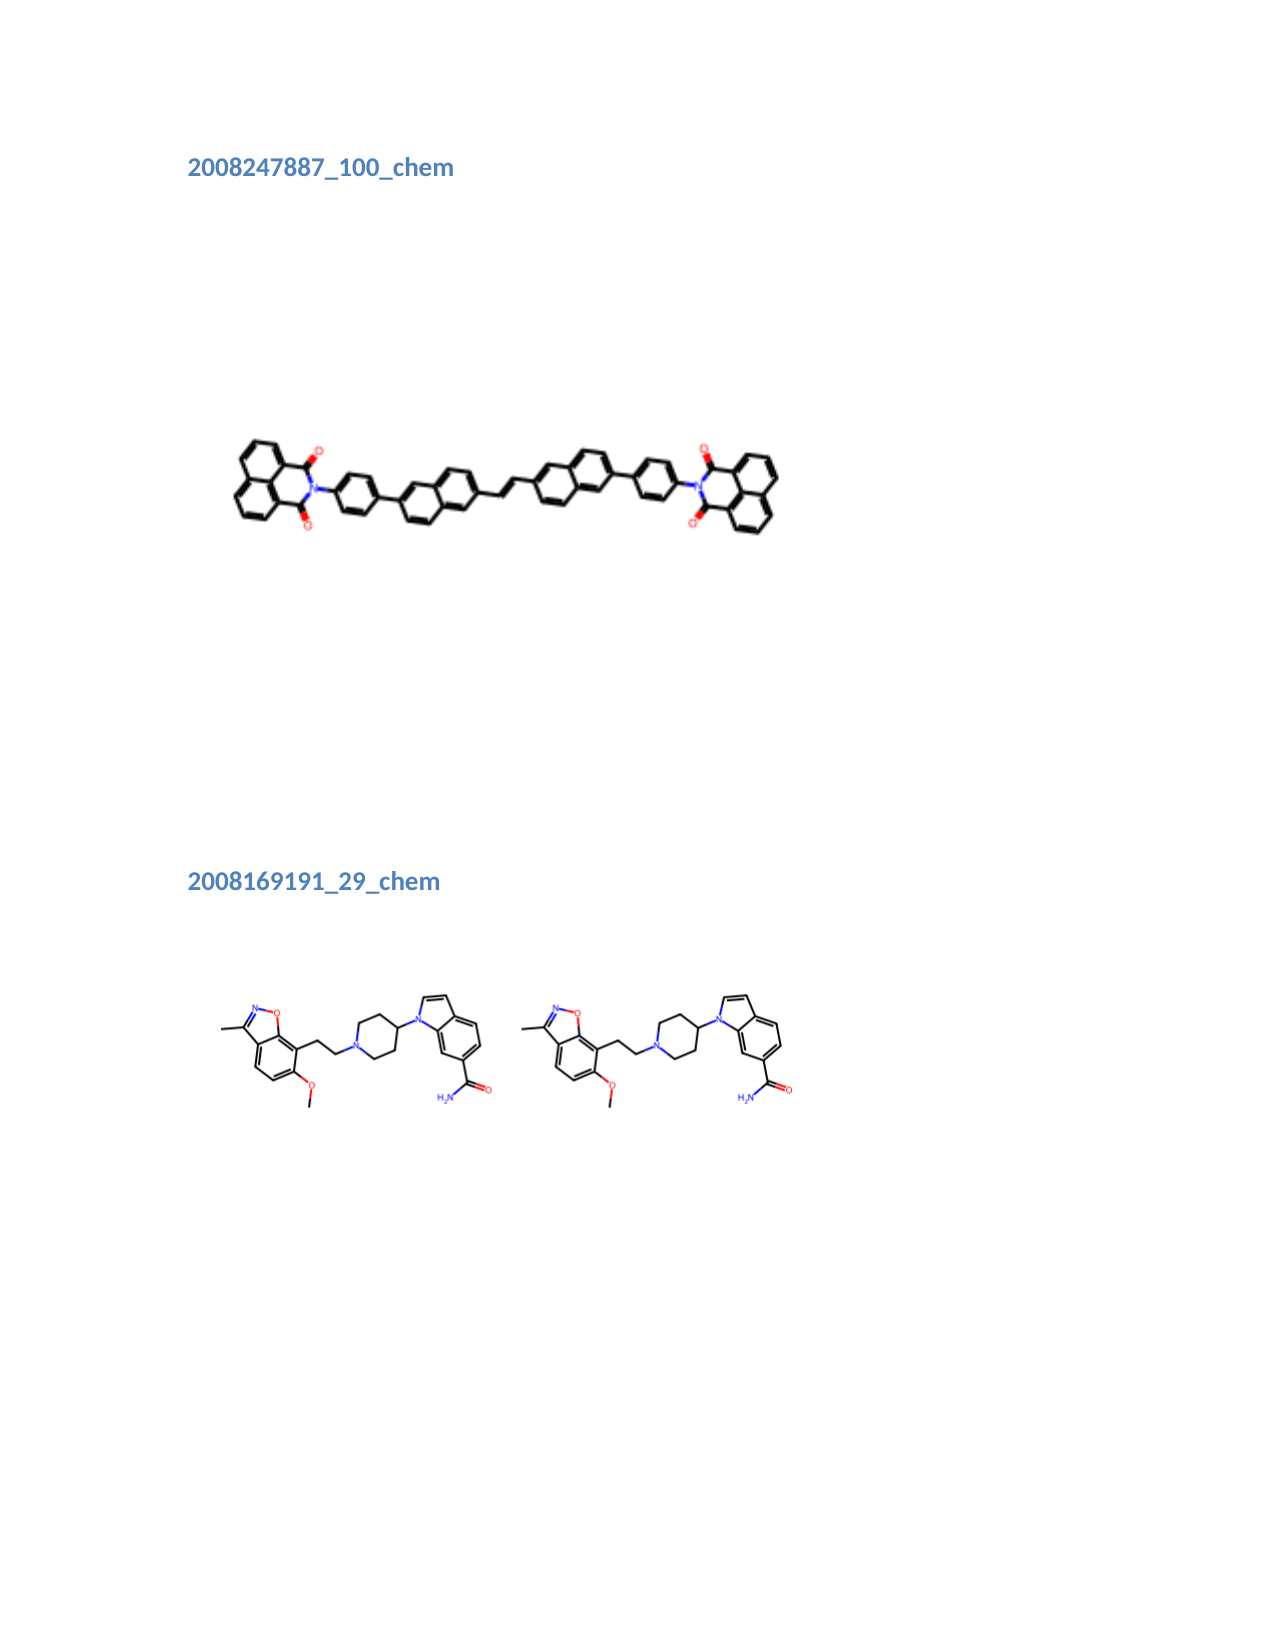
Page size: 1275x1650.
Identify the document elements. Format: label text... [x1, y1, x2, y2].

picture [206, 187, 807, 788]
subtitle 2008247887_100_chem [187, 150, 1087, 183]
picture [206, 901, 807, 1202]
subtitle 2008169191_29_chem [187, 864, 1087, 897]
